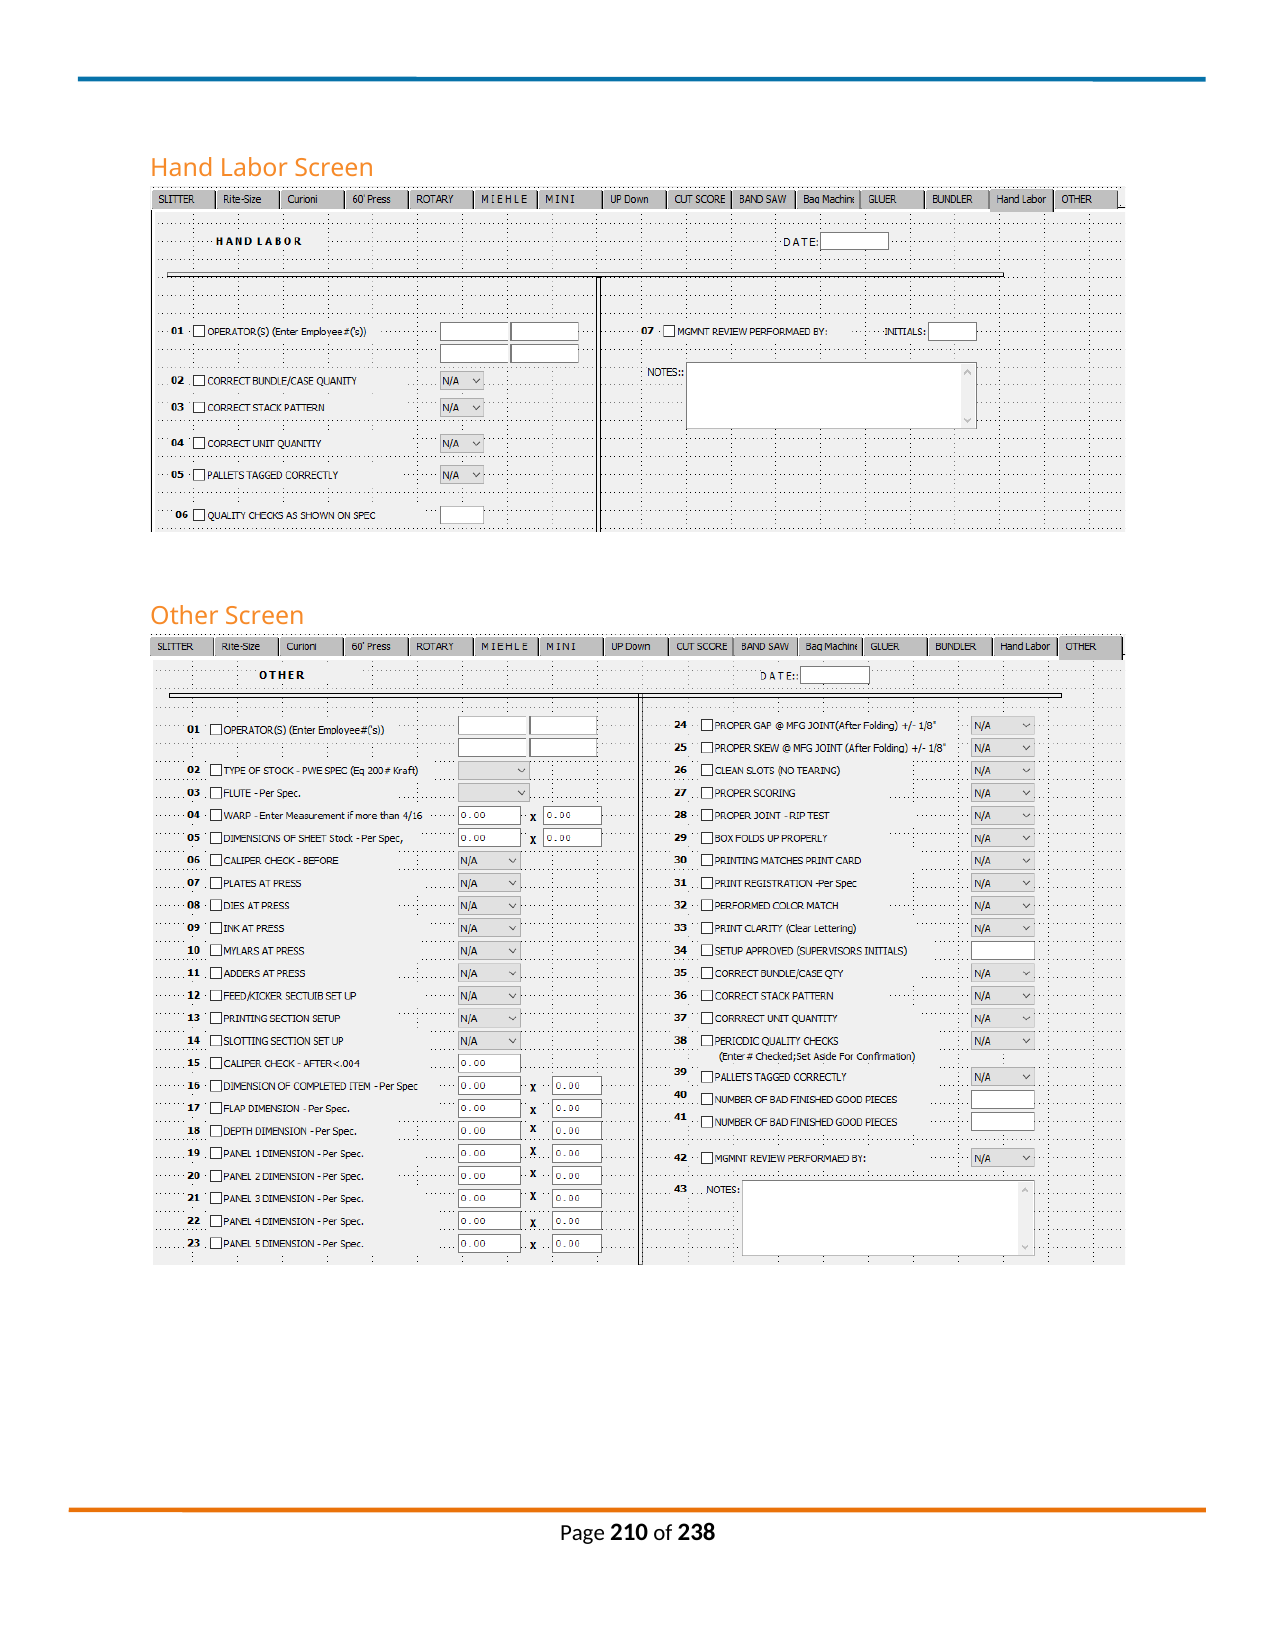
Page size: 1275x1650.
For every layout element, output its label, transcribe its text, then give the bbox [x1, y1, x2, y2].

subtitle Hand Labor Screen [150, 150, 1125, 184]
picture [150, 186, 1125, 532]
subtitle Other Screen [150, 598, 1125, 632]
picture [150, 634, 1125, 1265]
